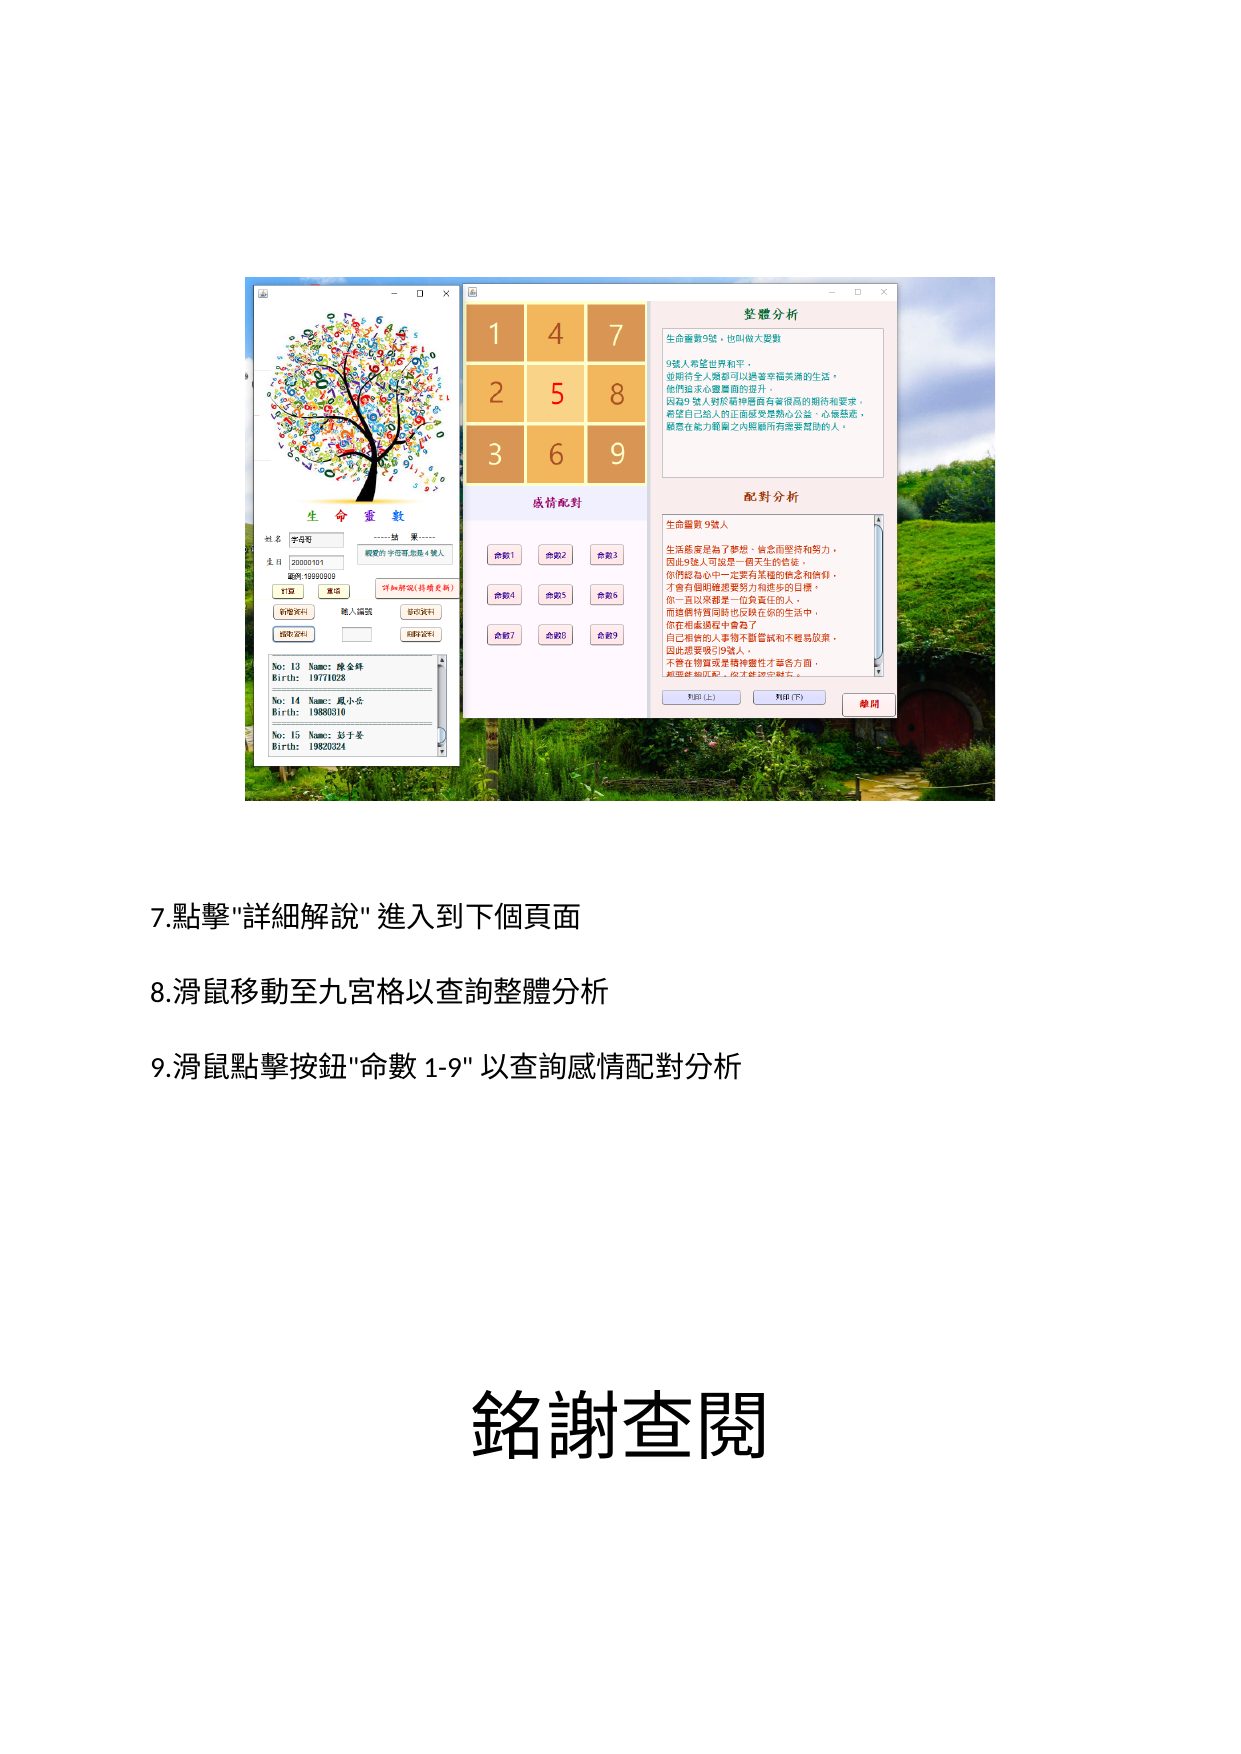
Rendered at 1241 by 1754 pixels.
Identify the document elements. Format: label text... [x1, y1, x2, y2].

text 7.點擊"詳細解說" 進入到下個頁面 [150, 877, 1090, 952]
text 9.滑鼠點擊按鈕"命數1-9" 以查詢感情配對分析 [150, 1027, 1090, 1102]
text 銘謝查閱 [150, 1364, 1090, 1477]
text 8.滑鼠移動至九宮格以查詢整體分析 [150, 952, 1090, 1027]
